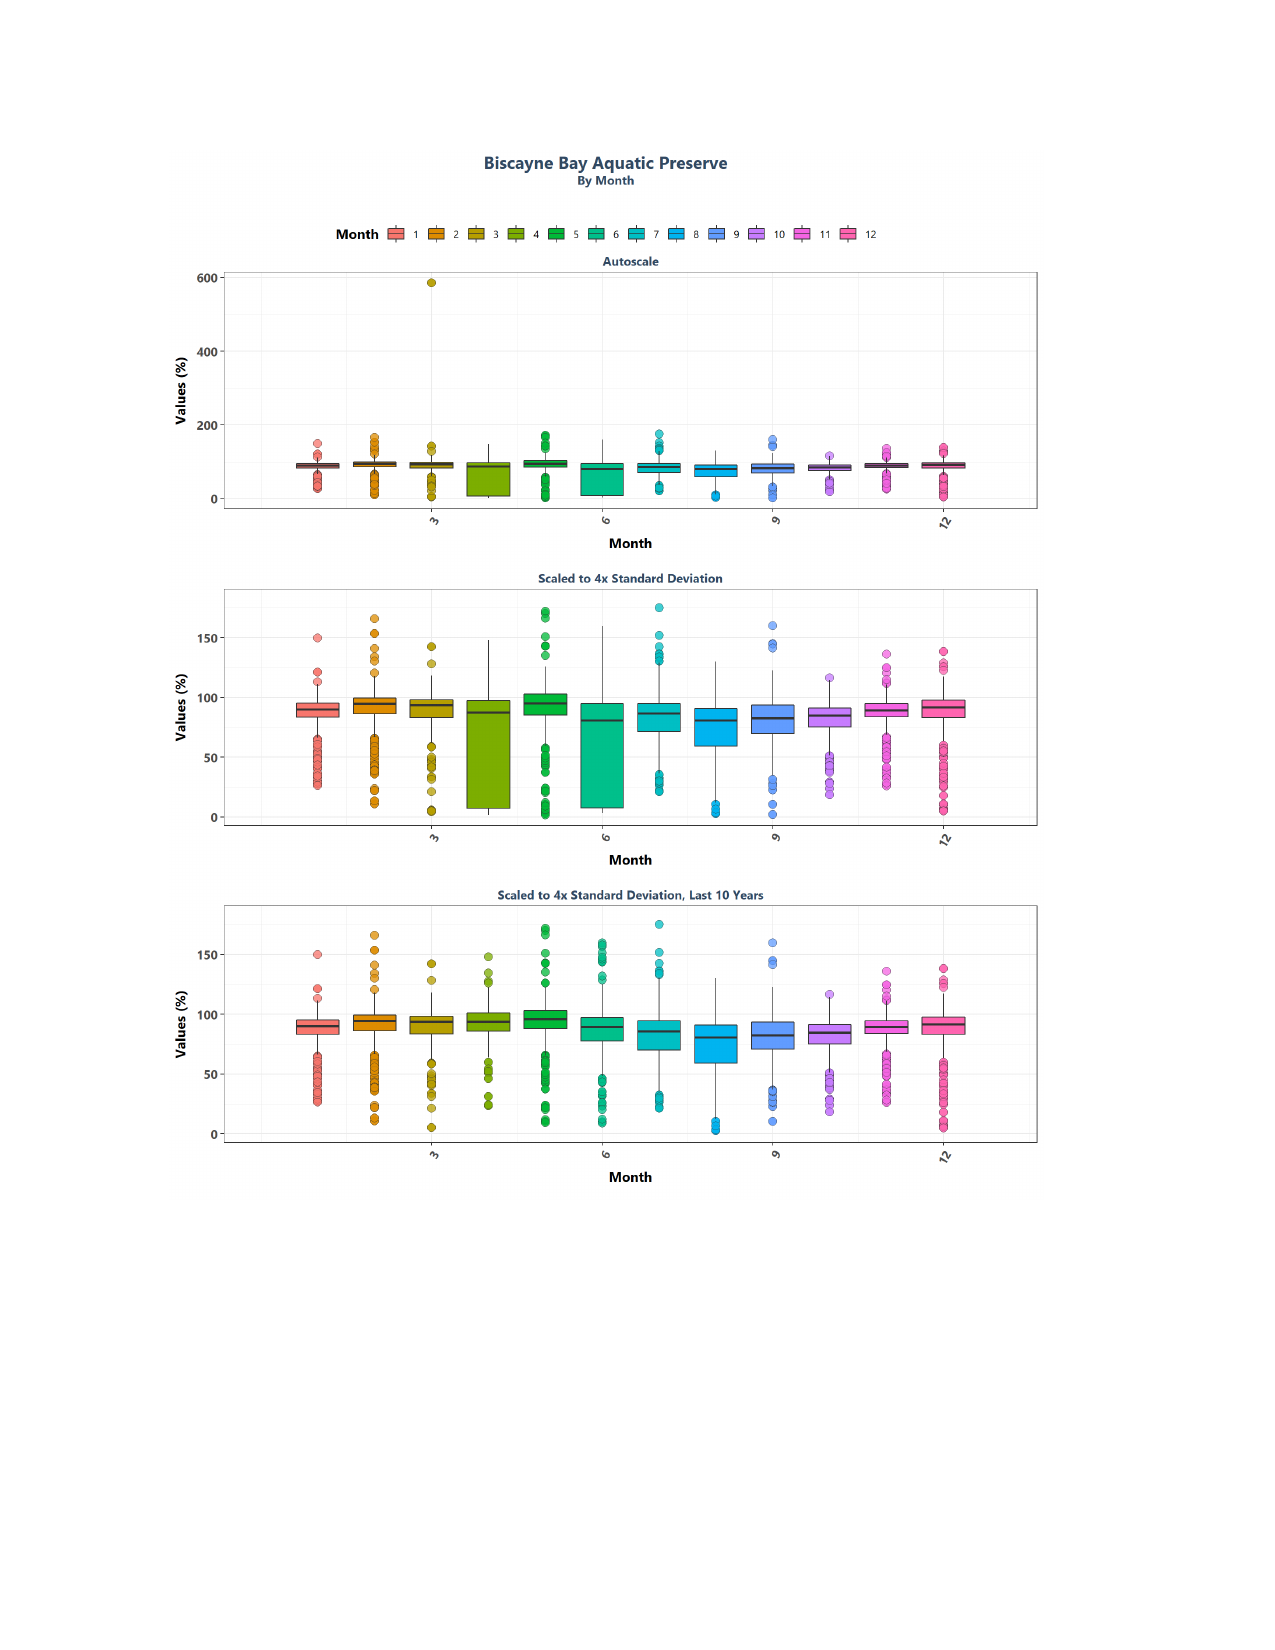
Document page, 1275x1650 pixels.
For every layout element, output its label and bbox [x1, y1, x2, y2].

picture [168, 150, 1044, 1200]
